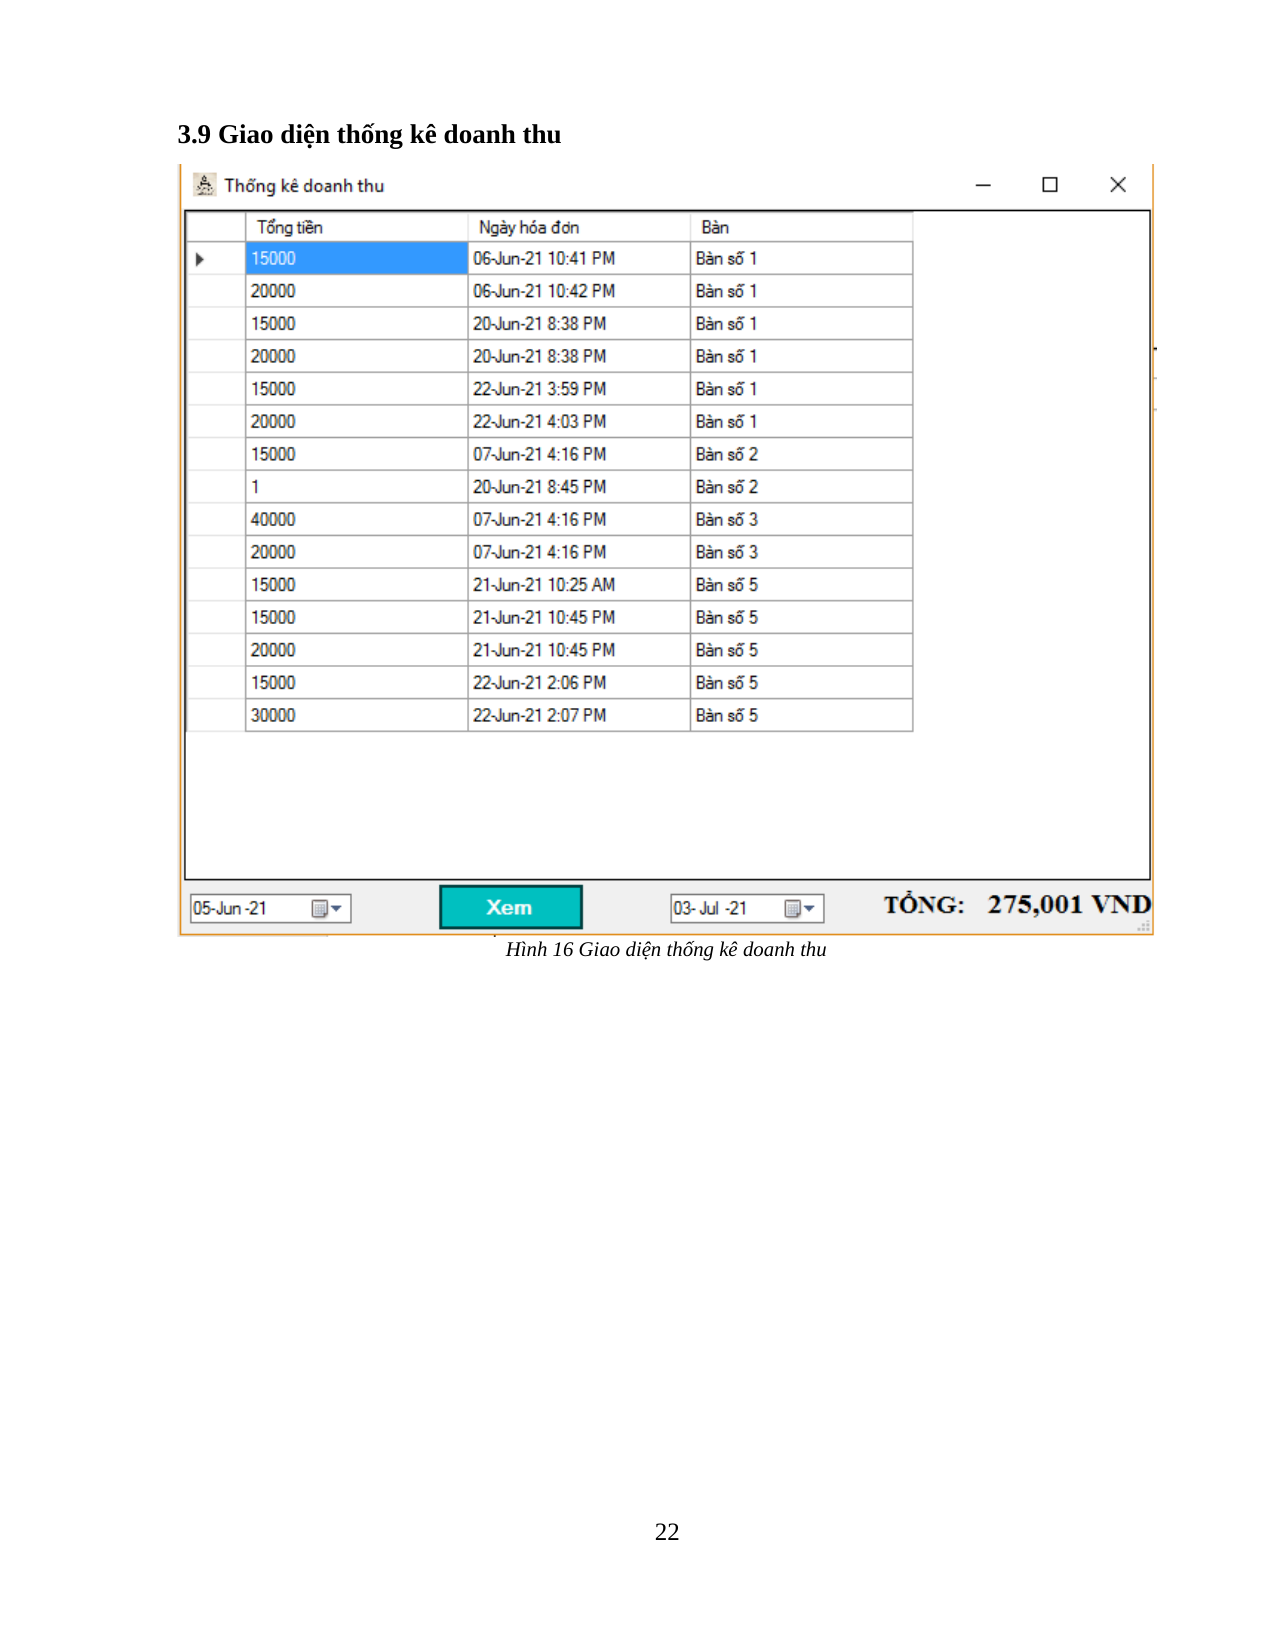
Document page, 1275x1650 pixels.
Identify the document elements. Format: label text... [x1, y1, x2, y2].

text Hình 16 Giao diện thống kê doanh thu [177, 937, 1157, 961]
picture [177, 164, 1157, 937]
subtitle 3.9 Giao diện thống kê doanh thu [177, 118, 1157, 149]
